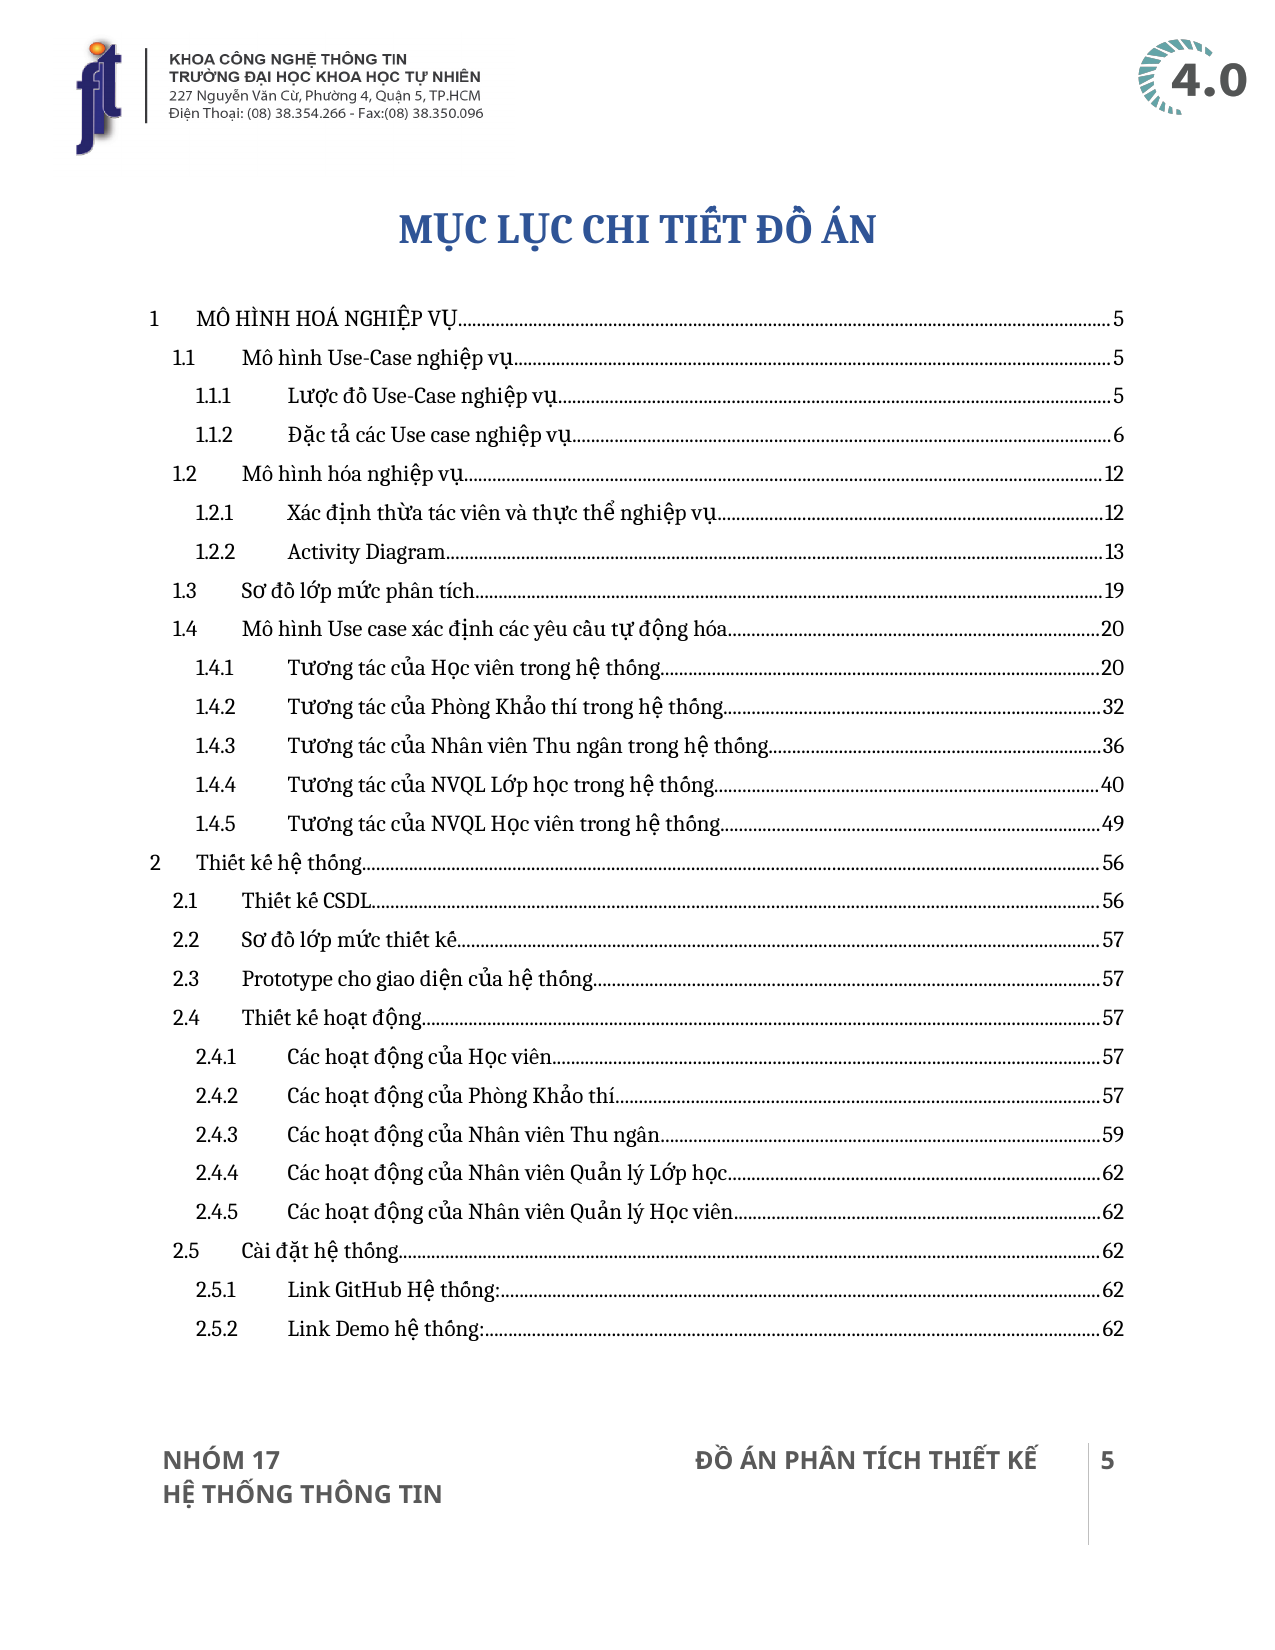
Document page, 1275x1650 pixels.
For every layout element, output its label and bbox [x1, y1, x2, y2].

picture [1131, 32, 1254, 117]
picture [53, 32, 516, 177]
